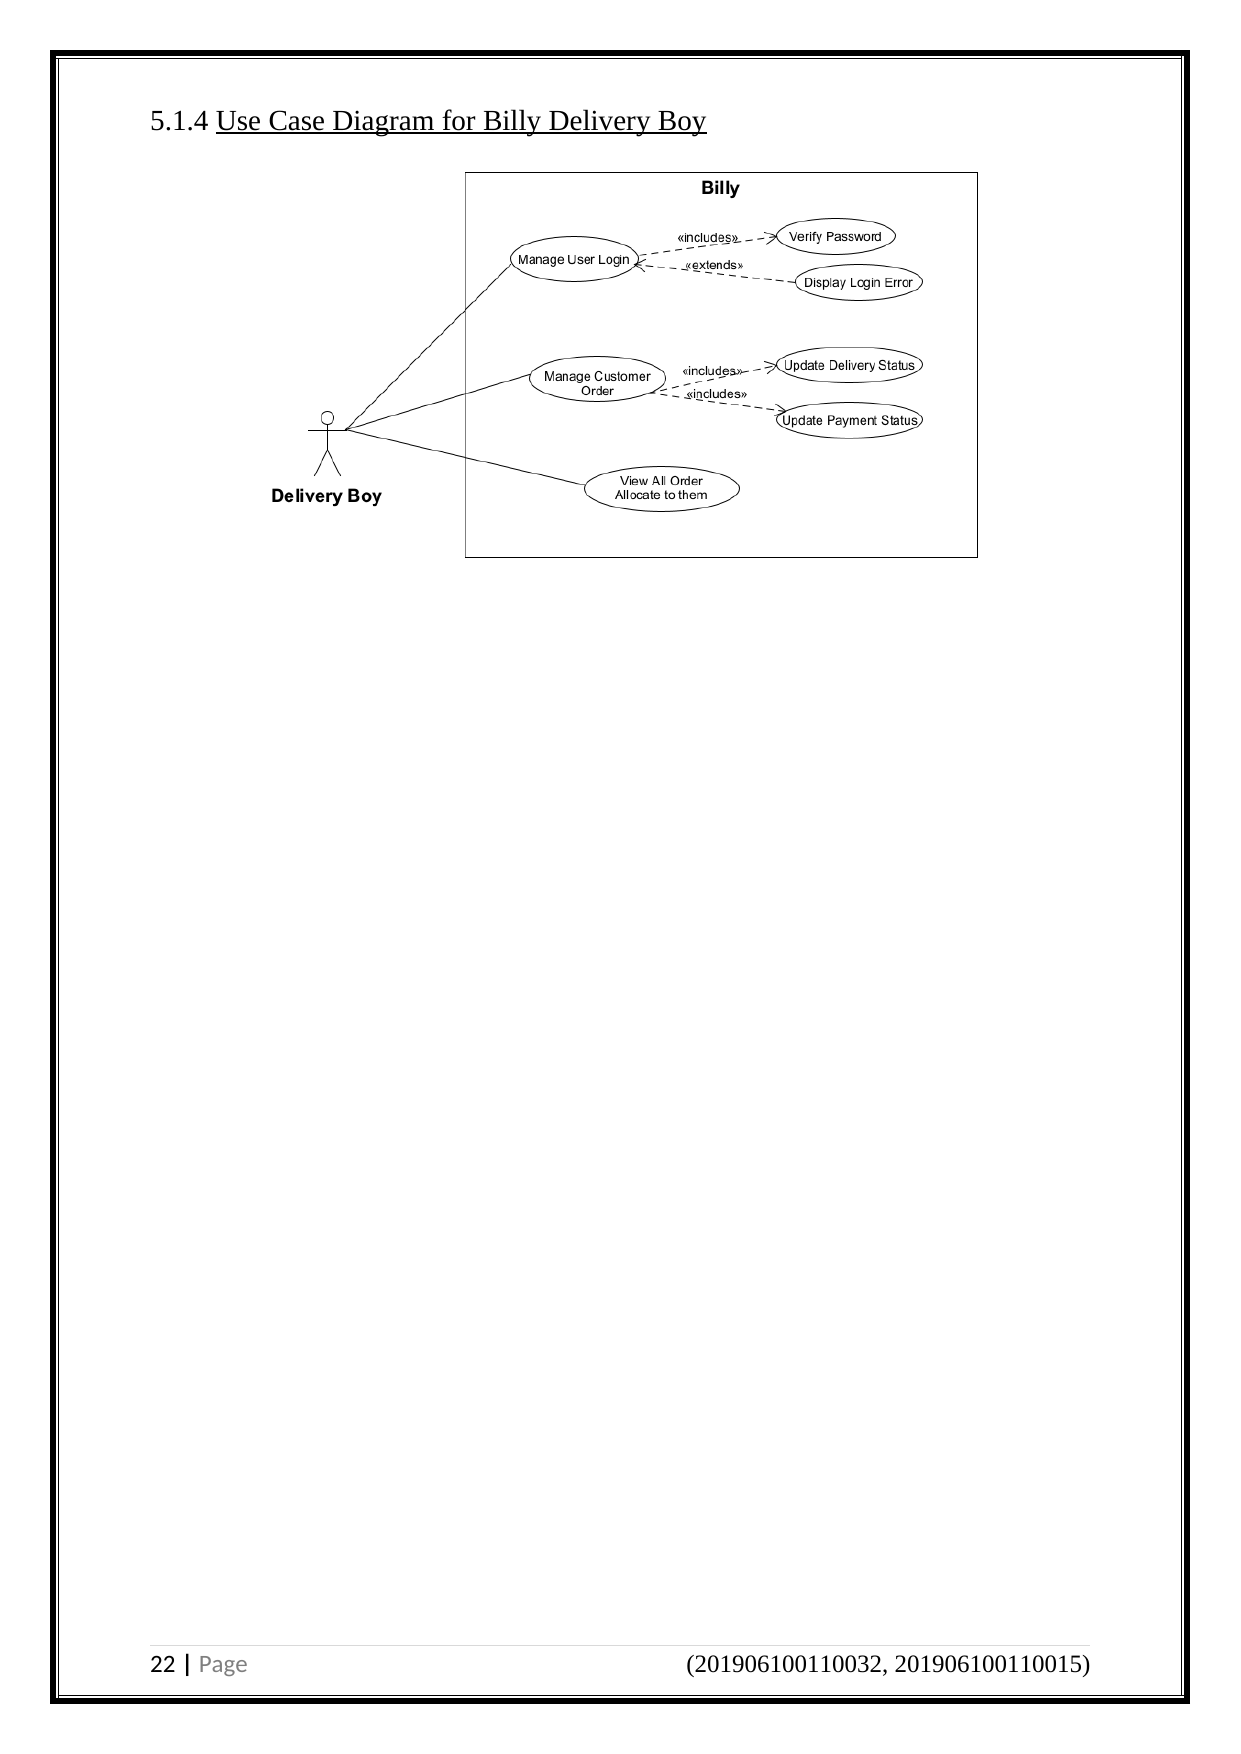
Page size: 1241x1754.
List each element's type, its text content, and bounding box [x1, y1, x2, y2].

text 5.1.4 Use Case Diagram for Billy Delivery Boy [150, 103, 1090, 137]
picture [244, 153, 996, 576]
